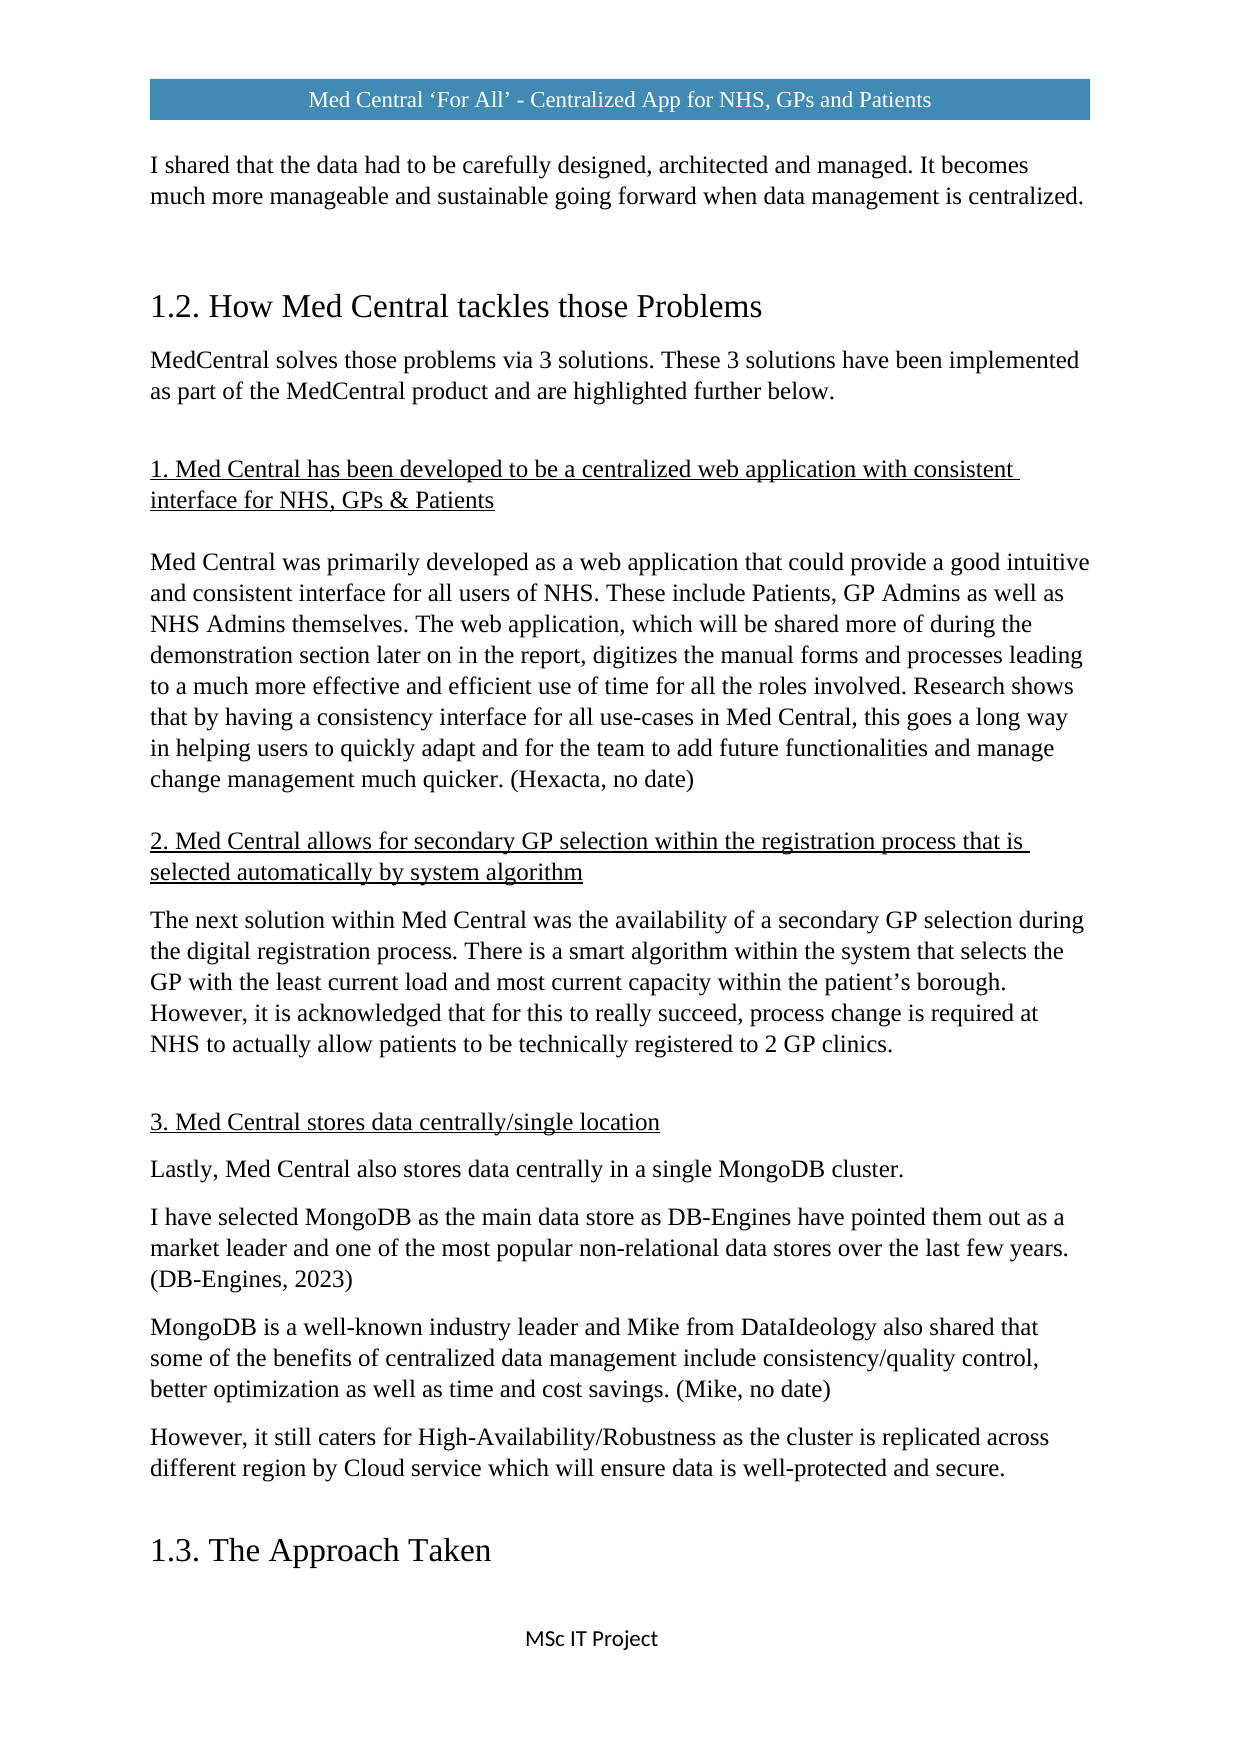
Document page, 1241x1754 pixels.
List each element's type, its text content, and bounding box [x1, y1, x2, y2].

text MedCentral solves those problems via 3 solutions. These 3 solutions have been implemented as part of the MedCentral product and are highlighted further below. [150, 345, 1090, 435]
text 1.3. The Approach Taken [150, 1531, 1090, 1569]
text Lastly, Med Central also stores data centrally in a single MongoDB cluster. [150, 1154, 1090, 1183]
text MongoDB is a well-known industry leader and Mike from DataIdeology also shared that some of the benefits of centralized data management include consistency/quality control, better optimization as well as time and cost savings. (Mike, no date) [150, 1312, 1090, 1403]
text The next solution within Med Central was the availability of a secondary GP selection during the digital registration process. There is a smart algorithm within the system that selects the GP with the least current load and most current capacity within the patient’s borough. However, it is acknowledged that for this to really succeed, process change is required at NHS to actually allow patients to be technically registered to 2 GP clinics. [150, 905, 1090, 1088]
text 1. Med Central has been developed to be a centralized web application with consistent interface for NHS, GPs & Patients Med Central was primarily developed as a web application that could provide a good intuitive and consistent interface for all users of NHS. These include Patients, GP Admins as well as NHS Admins themselves. The web application, which will be shared more of during the demonstration section later on in the report, digitizes the manual forms and processes leading to a much more effective and efficient use of time for all the roles involved. Research shows that by having a consistency interface for all use-cases in Med Central, this goes a long way in helping users to quickly adapt and for the team to add future functionalities and manage change management much quicker. (Hexacta, no date) 2. Med Central allows for secondary GP selection within the registration process that is selected automatically by system algorithm [150, 454, 1090, 886]
text I shared that the data had to be carefully designed, architected and managed. It becomes much more manageable and sustainable going forward when data management is centralized. [150, 150, 1090, 210]
text 3. Med Central stores data centrally/single location [150, 1107, 1090, 1136]
text I have selected MongoDB as the main data store as DB-Engines have pointed them out as a market leader and one of the most popular non-relational data stores over the last few years. (DB-Engines, 2023) [150, 1202, 1090, 1293]
text 1.2. How Med Central tackles those Problems [150, 287, 1090, 325]
text However, it still caters for High-Availability/Robustness as the cluster is replicated across different region by Cloud service which will ensure data is well-protected and secure. [150, 1422, 1090, 1512]
